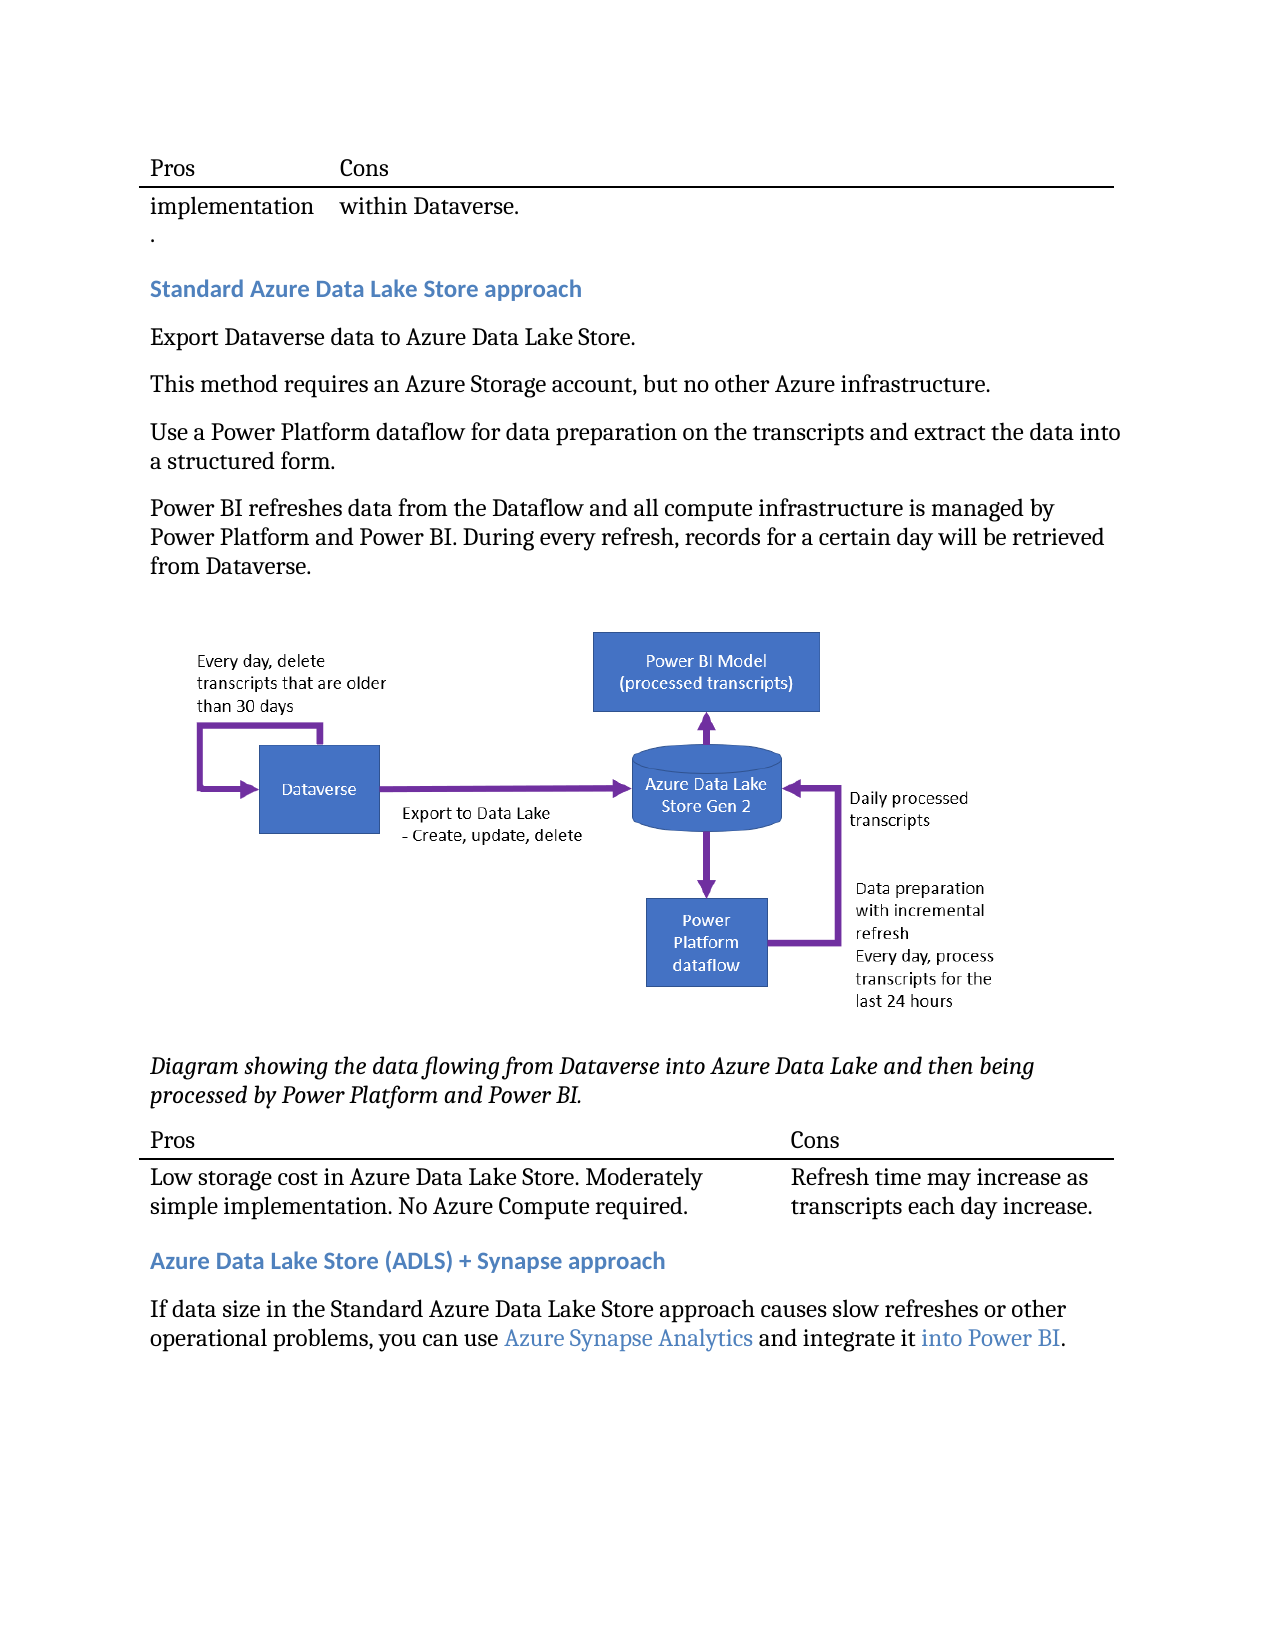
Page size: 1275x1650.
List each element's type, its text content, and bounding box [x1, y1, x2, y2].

subtitle Standard Azure Data Lake Store approach [150, 274, 1125, 304]
table_header Cons [779, 1122, 1114, 1158]
text If data size in the Standard Azure Data Lake Store approach causes slow refreshes or other operational problems, you can use Azure Synapse Analytics and integrate it into Power BI. [150, 1295, 1125, 1352]
table_cell Easiest implementation. [139, 188, 329, 253]
table_header Pros [139, 1122, 779, 1158]
table_cell Refresh time may increase as transcripts each day increase. [779, 1160, 1114, 1224]
table_header Cons [329, 150, 1114, 186]
table_header Pros [139, 150, 329, 186]
text Export Dataverse data to Azure Data Lake Store. [150, 323, 1125, 352]
text This method requires an Azure Storage account, but no other Azure infrastructure. [150, 370, 1125, 399]
text Power BI refreshes data from the Dataflow and all compute infrastructure is managed by Power Platform and Power BI. During every refresh, records for a certain day will be retrieved from Dataverse. [150, 494, 1125, 580]
text Use a Power Platform dataflow for data preparation on the transcripts and extract the data into a structured form. [150, 418, 1125, 475]
text Diagram showing the data flowing from Dataverse into Azure Data Lake and then being processed by Power Platform and Power BI. [150, 1052, 1125, 1109]
table_cell Low storage cost in Azure Data Lake Store. Moderately simple implementation. No Azure Compute required. [139, 1160, 779, 1224]
picture [168, 599, 1044, 1031]
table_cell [329, 188, 1114, 253]
subtitle Azure Data Lake Store (ADLS) + Synapse approach [150, 1245, 1125, 1276]
